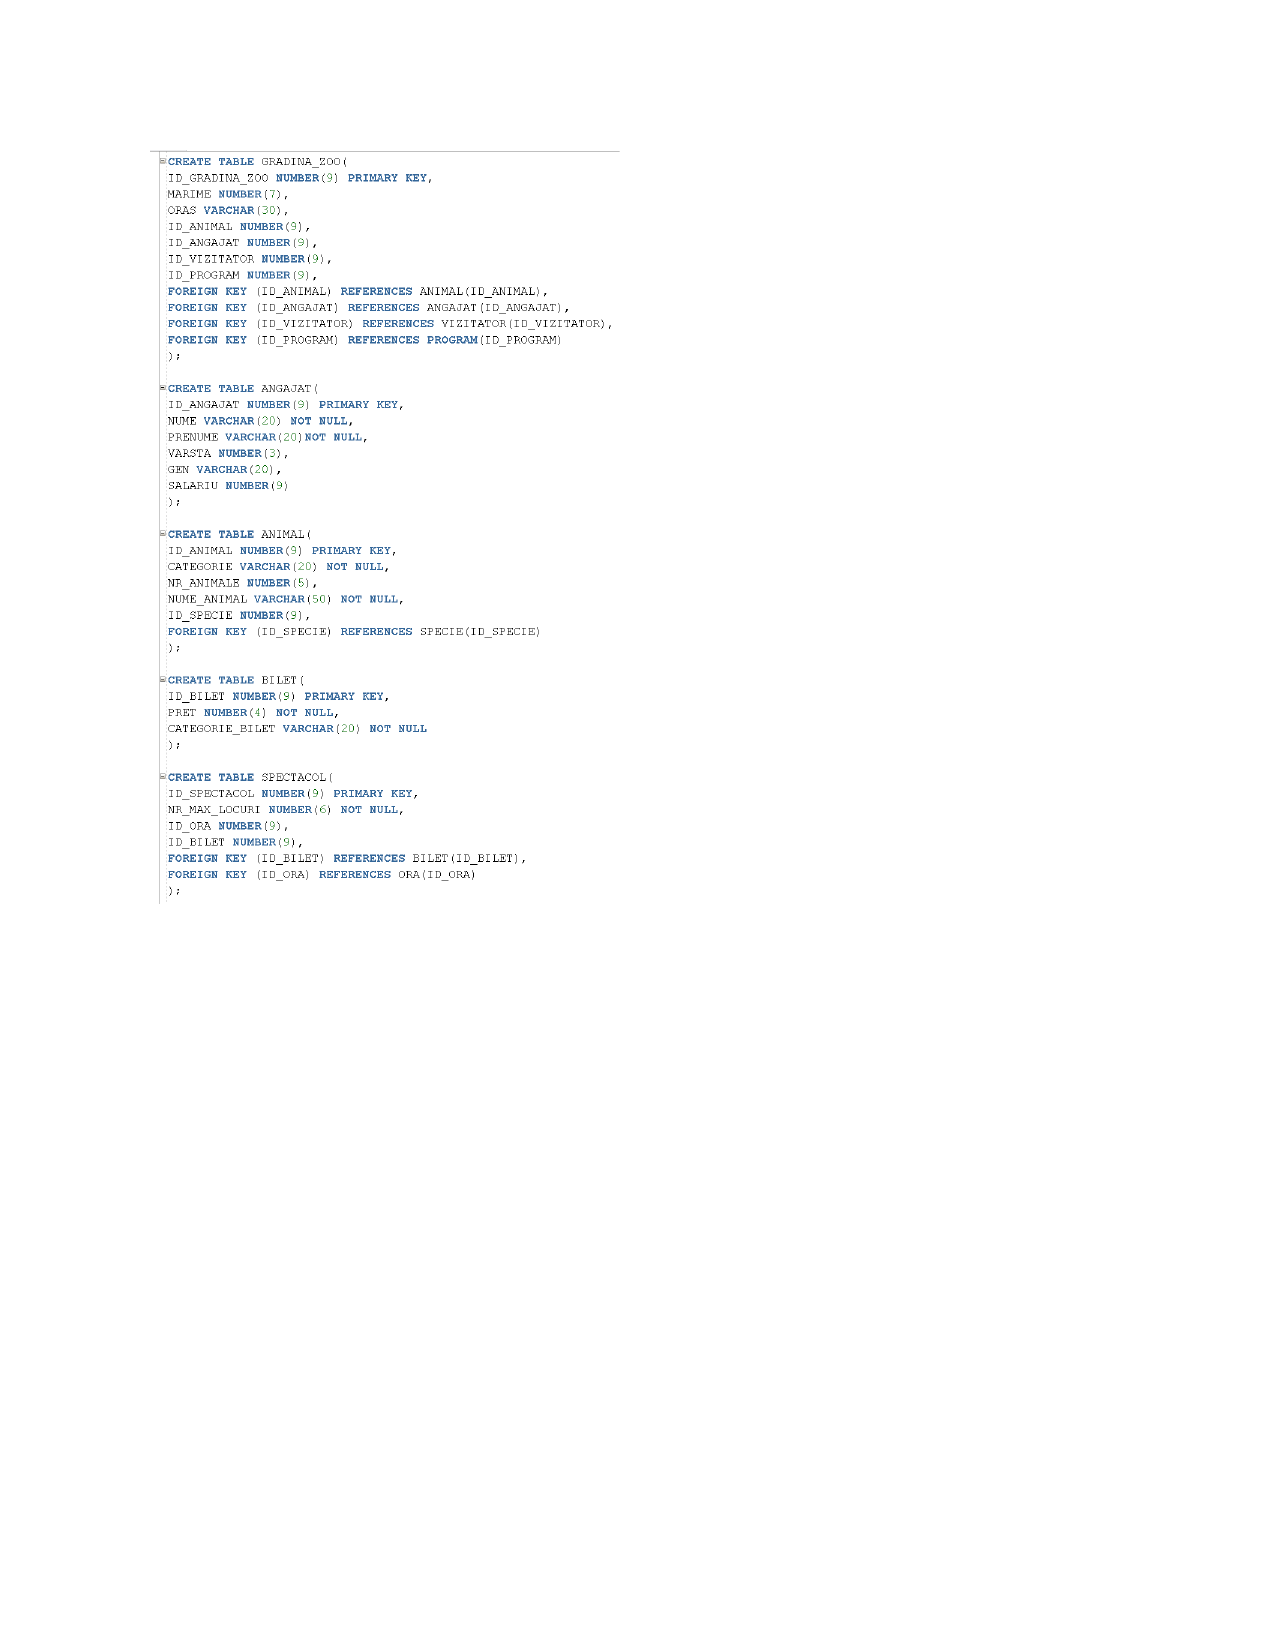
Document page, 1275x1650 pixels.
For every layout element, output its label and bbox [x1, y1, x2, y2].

picture [150, 150, 620, 904]
